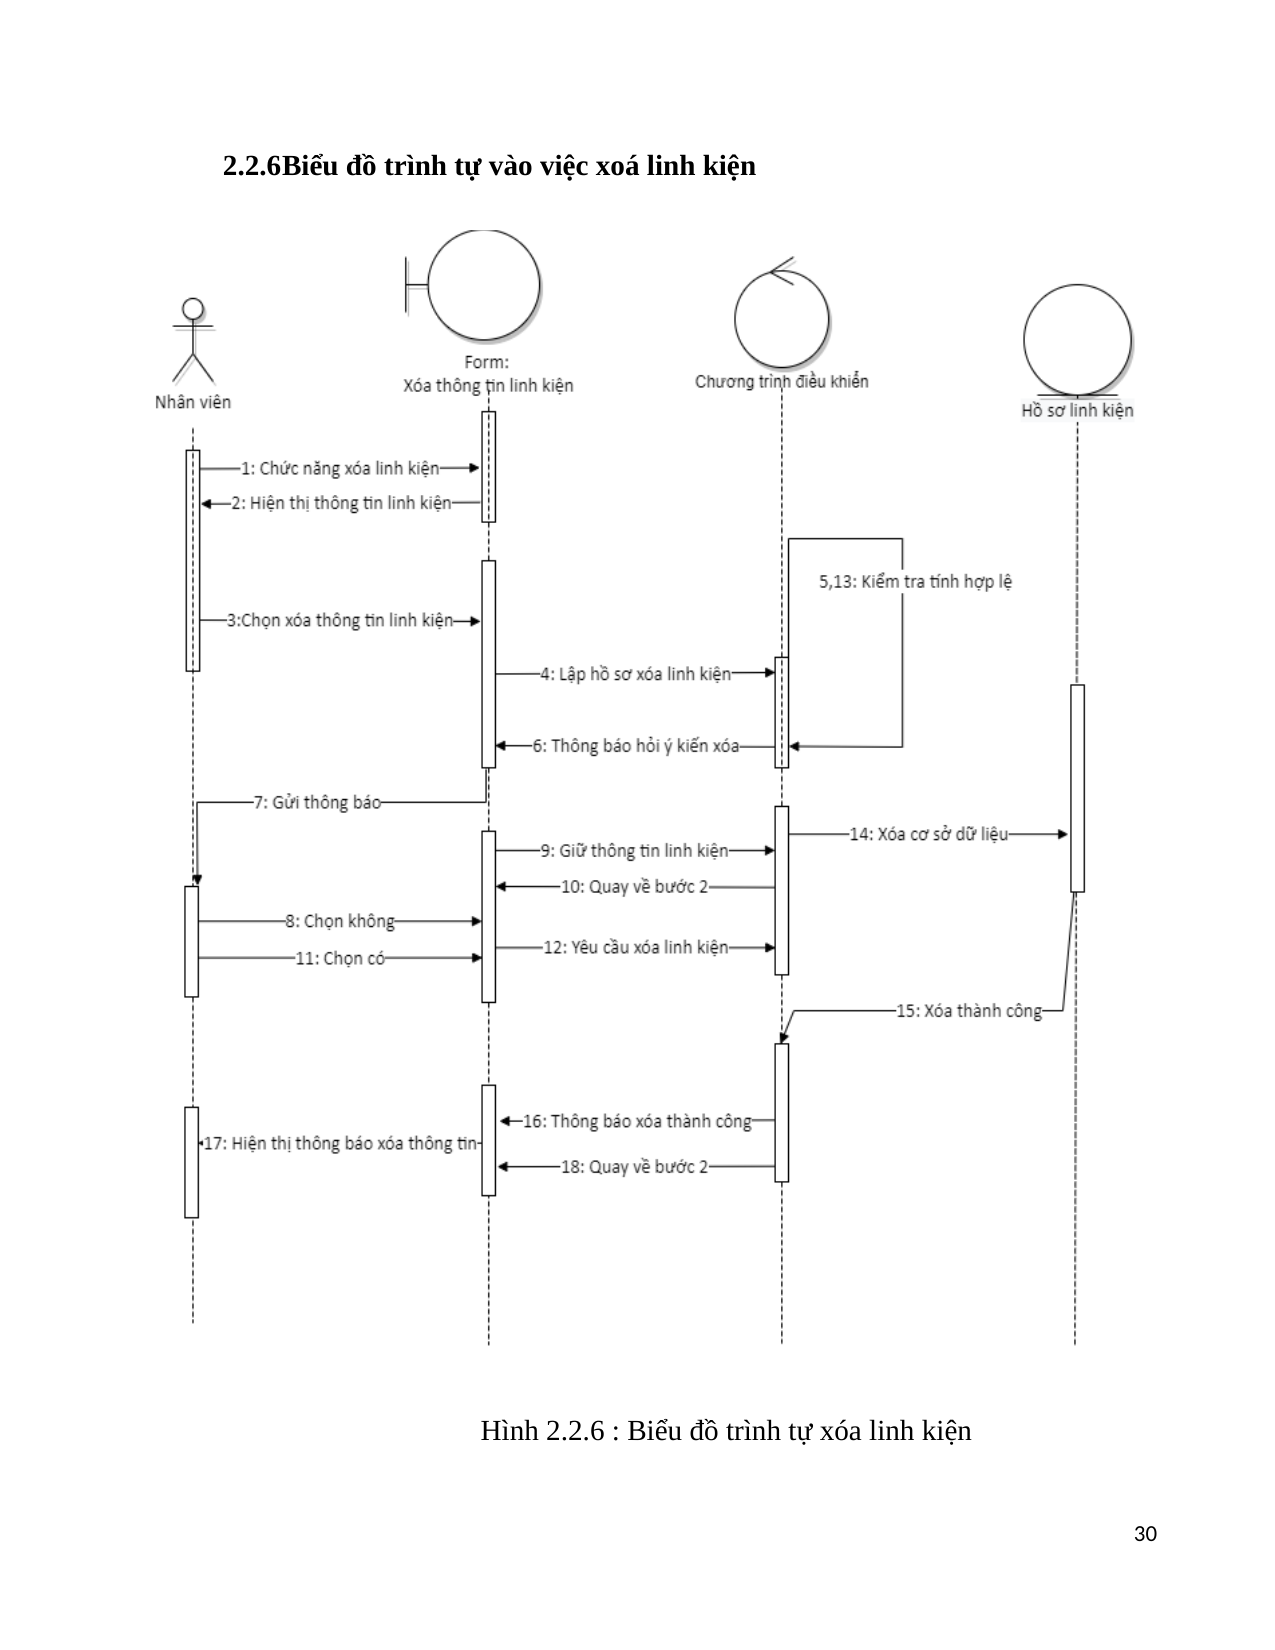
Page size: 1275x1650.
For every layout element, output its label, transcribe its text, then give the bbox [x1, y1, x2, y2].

list Hình 2.2.6 : Biểu đồ trình tự xóa linh kiện [295, 1413, 1157, 1447]
picture [155, 230, 1136, 1347]
subtitle Biểu đồ trình tự vào việc xoá linh kiện [223, 148, 1157, 181]
